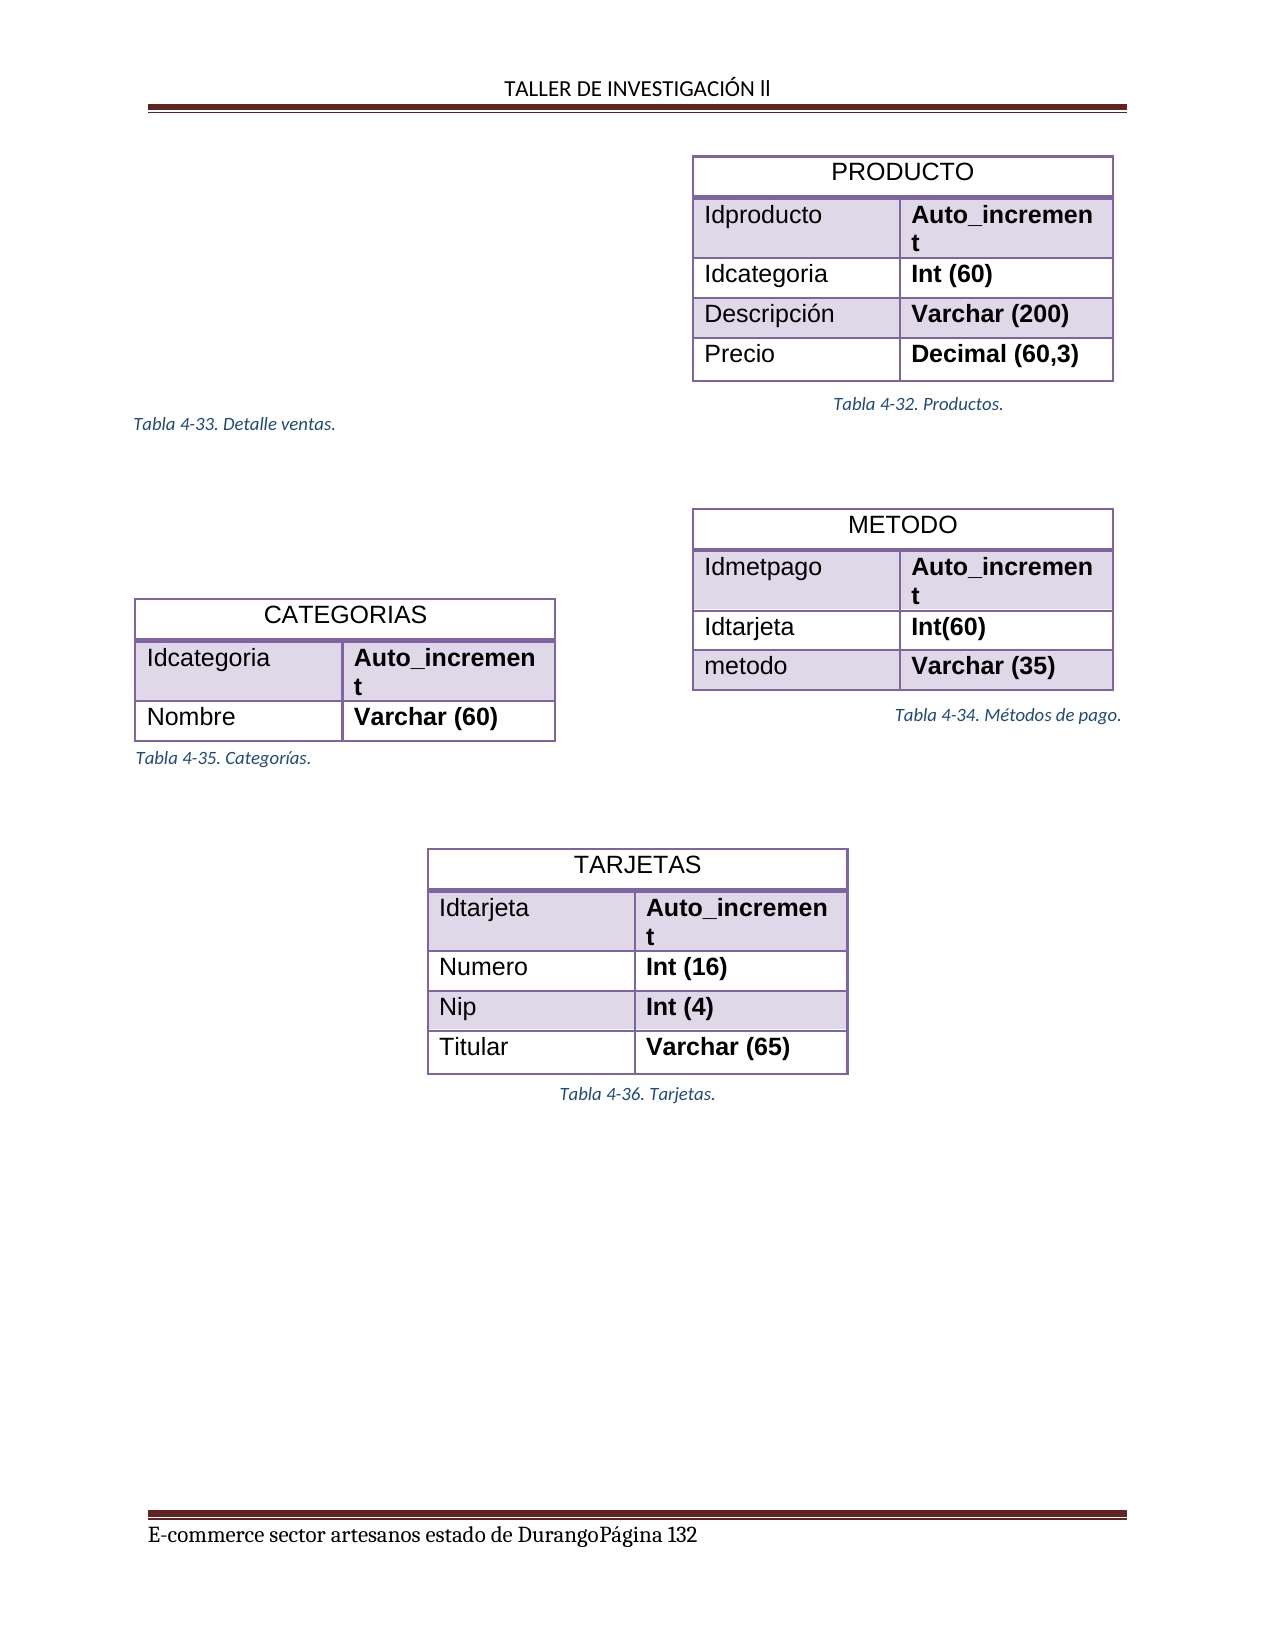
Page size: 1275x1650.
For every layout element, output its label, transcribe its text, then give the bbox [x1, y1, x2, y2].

table_header PRODUCTO [694, 158, 1112, 195]
table_cell Auto_increment [636, 893, 846, 950]
table_cell Idcategoria [136, 643, 341, 700]
table_header METODO [694, 510, 1112, 547]
table_cell Int (4) [636, 992, 846, 1029]
table_cell Precio [694, 339, 899, 379]
table_cell Int (16) [636, 952, 846, 990]
table_cell Idtarjeta [429, 893, 634, 950]
table_cell Auto_increment [901, 552, 1112, 609]
table_cell Varchar (65) [636, 1032, 846, 1072]
table_cell Idcategoria [694, 259, 899, 297]
table_cell Auto_increment [901, 200, 1112, 257]
table_cell Int(60) [901, 612, 1112, 649]
table_cell Idproducto [694, 200, 899, 257]
table_cell Varchar (200) [901, 299, 1112, 337]
table_cell Decimal (60,3) [901, 339, 1112, 379]
table_cell Varchar (60) [344, 702, 554, 740]
table_cell metodo [694, 651, 899, 689]
table_cell Int (60) [901, 259, 1112, 297]
table_header TARJETAS [429, 850, 846, 888]
table_cell Varchar (35) [901, 651, 1112, 689]
table_header CATEGORIAS [136, 600, 554, 638]
table_cell Nombre [136, 702, 341, 740]
table_cell Idmetpago [694, 552, 899, 609]
table_cell Nip [429, 992, 634, 1029]
table_cell Numero [429, 952, 634, 990]
table_cell Auto_increment [344, 643, 554, 700]
table_cell Descripción [694, 299, 899, 337]
table_cell Idtarjeta [694, 612, 899, 649]
table_cell Titular [429, 1032, 634, 1072]
